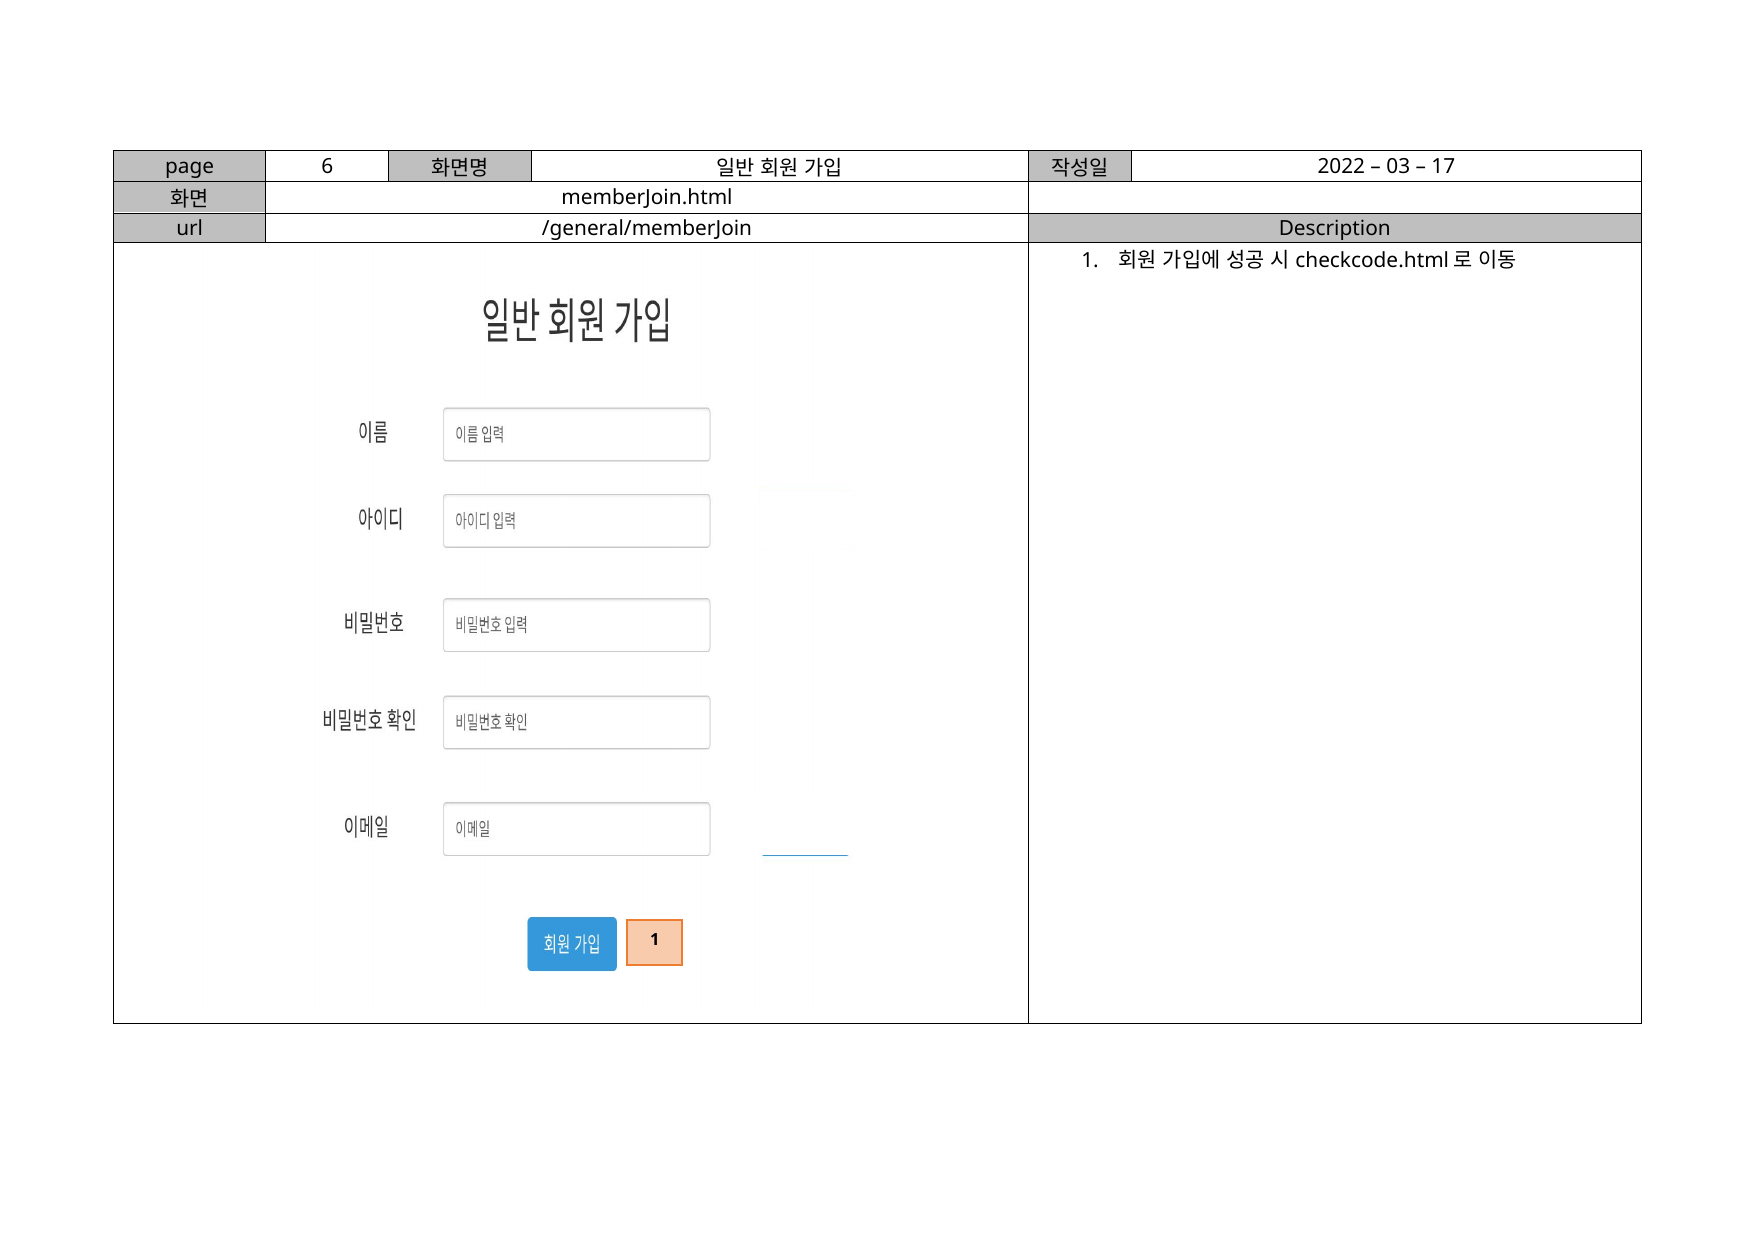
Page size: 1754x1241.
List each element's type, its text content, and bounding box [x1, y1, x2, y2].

table_cell memberJoin.html [266, 182, 1028, 212]
table_cell [114, 243, 1028, 1023]
picture [124, 243, 1016, 1014]
table_header 6 [266, 151, 388, 181]
table_cell 화면 [114, 182, 265, 212]
table_cell [1029, 182, 1641, 212]
table_cell url [114, 214, 265, 242]
table_header 작성일 [1029, 151, 1131, 181]
table_header 2022 – 03 – 17 [1132, 151, 1641, 181]
table_header 일반 회원 가입 [532, 151, 1028, 181]
table_header page [114, 151, 265, 181]
table_cell Description [1029, 214, 1641, 242]
table_header 화면명 [389, 151, 531, 181]
table_cell 회원 가입에 성공 시 checkcode.html로 이동 [1029, 243, 1641, 1023]
table_cell /general/memberJoin [266, 214, 1028, 242]
